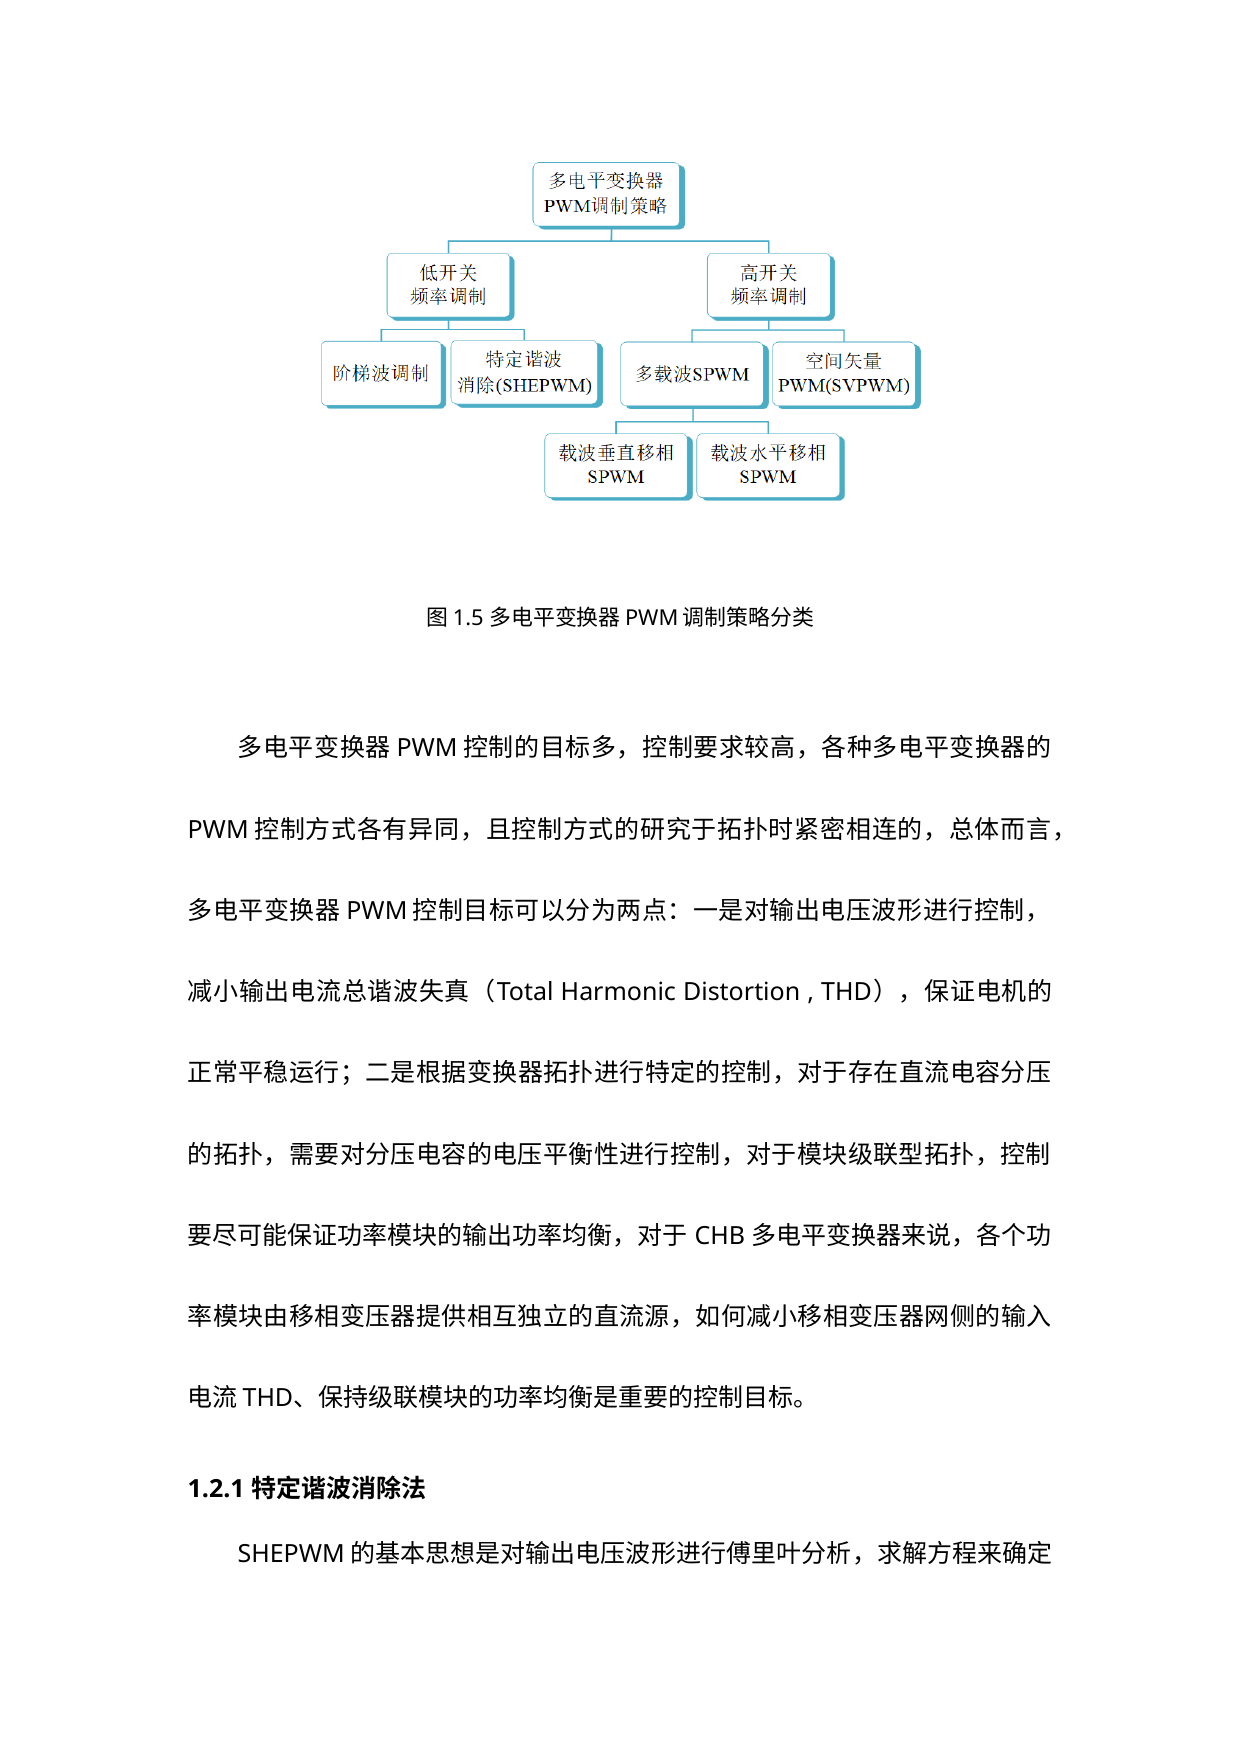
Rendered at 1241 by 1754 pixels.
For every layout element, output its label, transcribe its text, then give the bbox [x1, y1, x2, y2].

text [187, 1519, 1053, 1584]
text 多电平变换器PWM控制的目标多，控制要求较高，各种多电平变换器的PWM控制方式各有异同，且控制方式的研究于拓扑时紧密相连的，总体而言，多电平变换器PWM控制目标可以分为两点：一是对输出电压波形进行控制，减小输出电流总谐波失真（Total Harmonic Distortion , THD），保证电机的正常平稳运行；二是根据变换器拓扑进行特定的控制，对于存在直流电容分压的拓扑，需要对分压电容的电压平衡性进行控制，对于模块级联型拓扑，控制要尽可能保证功率模块的输出功率均衡，对于CHB 多电平变换器来说，各个功率模块由移相变压器提供相互独立的直流源，如何减小移相变压器网侧的输入电流THD、保持级联模块的功率均衡是重要的控制目标。 [187, 713, 1053, 1428]
picture [319, 162, 922, 501]
subtitle 1.2.1 特定谐波消除法 [187, 1454, 1053, 1519]
text 图1.5 多电平变换器PWM调制策略分类 [187, 599, 1053, 632]
